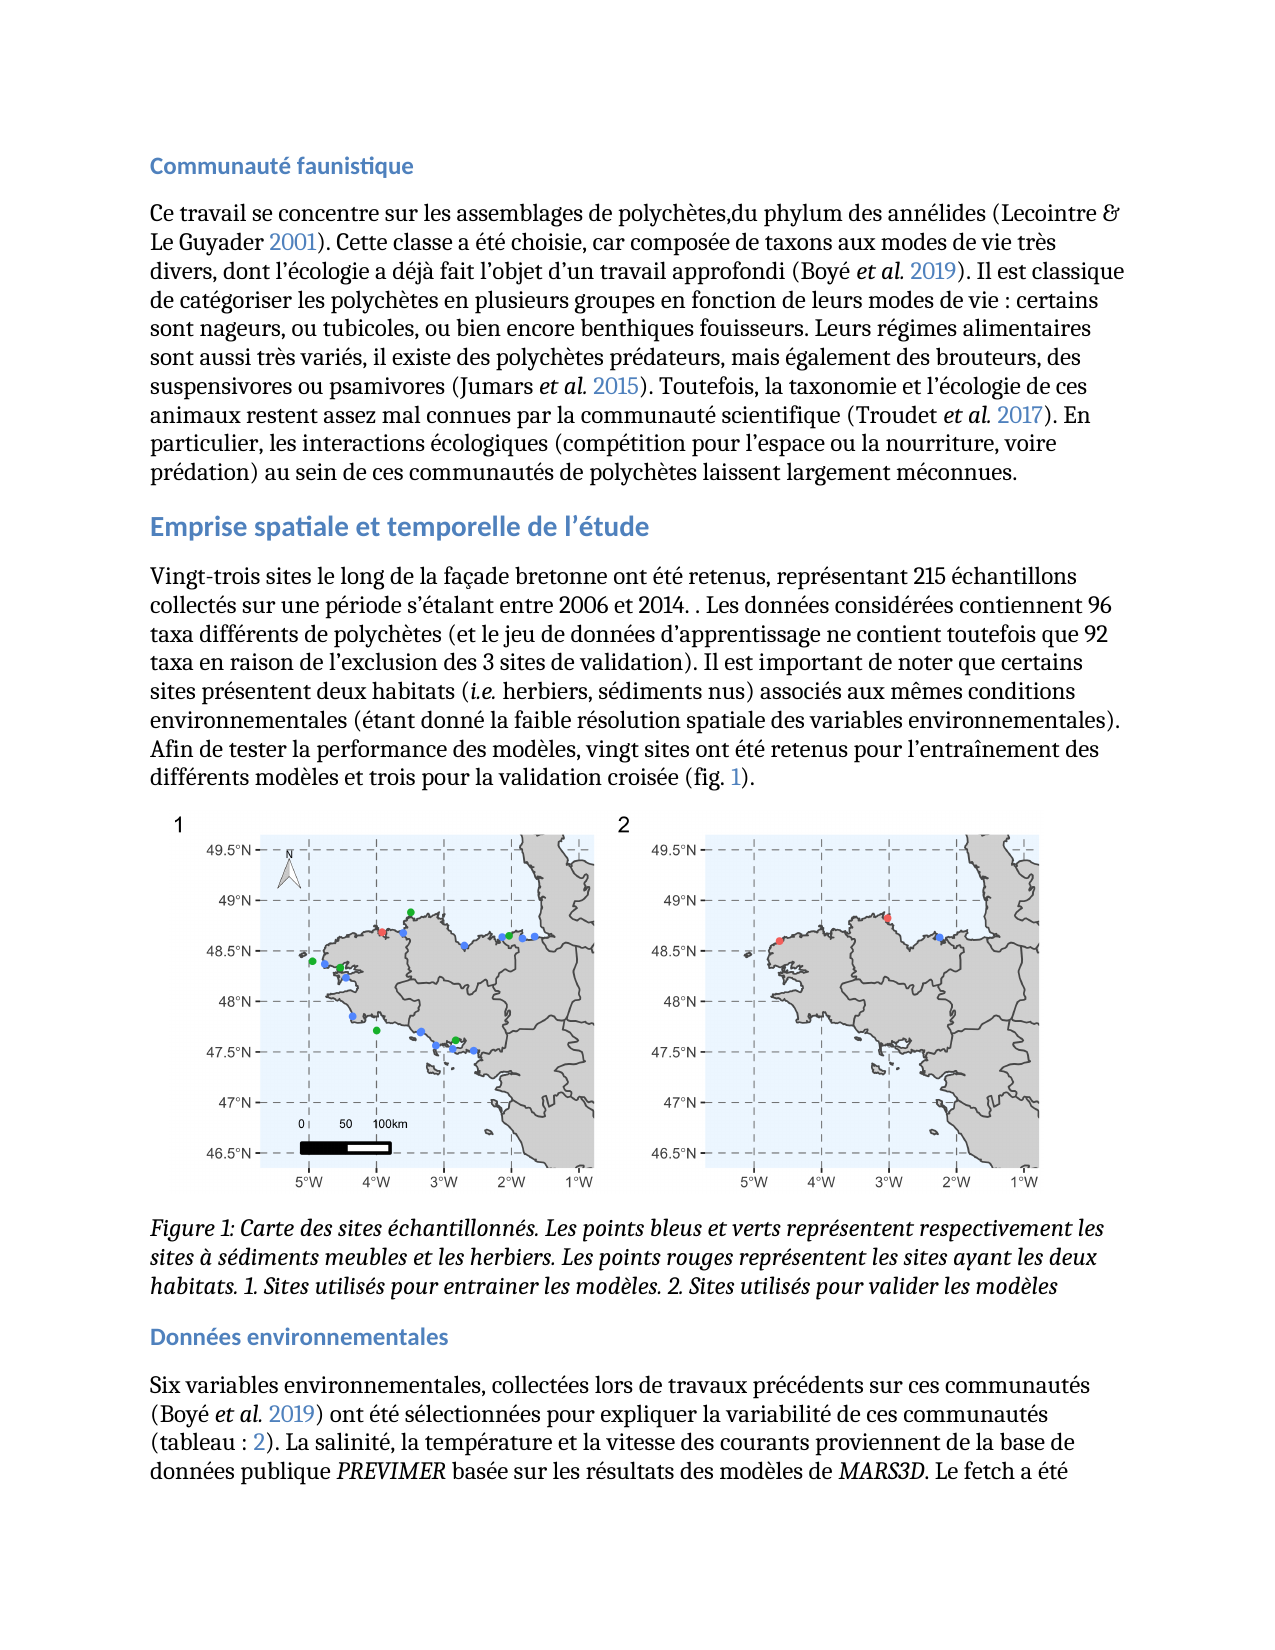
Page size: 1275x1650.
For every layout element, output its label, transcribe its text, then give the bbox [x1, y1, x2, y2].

picture [168, 810, 1044, 1194]
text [150, 1371, 1125, 1486]
text Ce travail se concentre sur les assemblages de polychètes,du phylum des annélides (Lecointre & Le Guyader 2001). Cette classe a été choisie, car composée de taxons aux modes de vie très divers, dont l’écologie a déjà fait l’objet d’un travail approfondi (Boyé et al. 2019). Il est classique de catégoriser les polychètes en plusieurs groupes en fonction de leurs modes de vie : certains sont nageurs, ou tubicoles, ou bien encore benthiques fouisseurs. Leurs régimes alimentaires sont aussi très variés, il existe des polychètes prédateurs, mais également des brouteurs, des suspensivores ou psamivores (Jumars et al. 2015). Toutefois, la taxonomie et l’écologie de ces animaux restent assez mal connues par la communauté scientifique (Troudet et al. 2017). En particulier, les interactions écologiques (compétition pour l’espace ou la nourriture, voire prédation) au sein de ces communautés de polychètes laissent largement méconnues. [150, 199, 1125, 487]
text Figure 1: Carte des sites échantillonnés. Les points bleus et verts représentent respectivement les sites à sédiments meubles et les herbiers. Les points rouges représentent les sites ayant les deux habitats. 1. Sites utilisés pour entrainer les modèles. 2. Sites utilisés pour valider les modèles [150, 1214, 1125, 1301]
subtitle Données environnementales [150, 1321, 1125, 1352]
subtitle Emprise spatiale et temporelle de l’étude [150, 508, 1125, 543]
text Vingt-trois sites le long de la façade bretonne ont été retenus, représentant 215 échantillons collectés sur une période s’étalant entre 2006 et 2014. . Les données considérées contiennent 96 taxa différents de polychètes (et le jeu de données d’apprentissage ne contient toutefois que 92 taxa en raison de l’exclusion des 3 sites de validation). Il est important de noter que certains sites présentent deux habitats (i.e. herbiers, sédiments nus) associés aux mêmes conditions environnementales (étant donné la faible résolution spatiale des variables environnementales). Afin de tester la performance des modèles, vingt sites ont été retenus pour l’entraînement des différents modèles et trois pour la validation croisée (fig. 1). [150, 562, 1125, 792]
subtitle Communauté faunistique [150, 150, 1125, 181]
